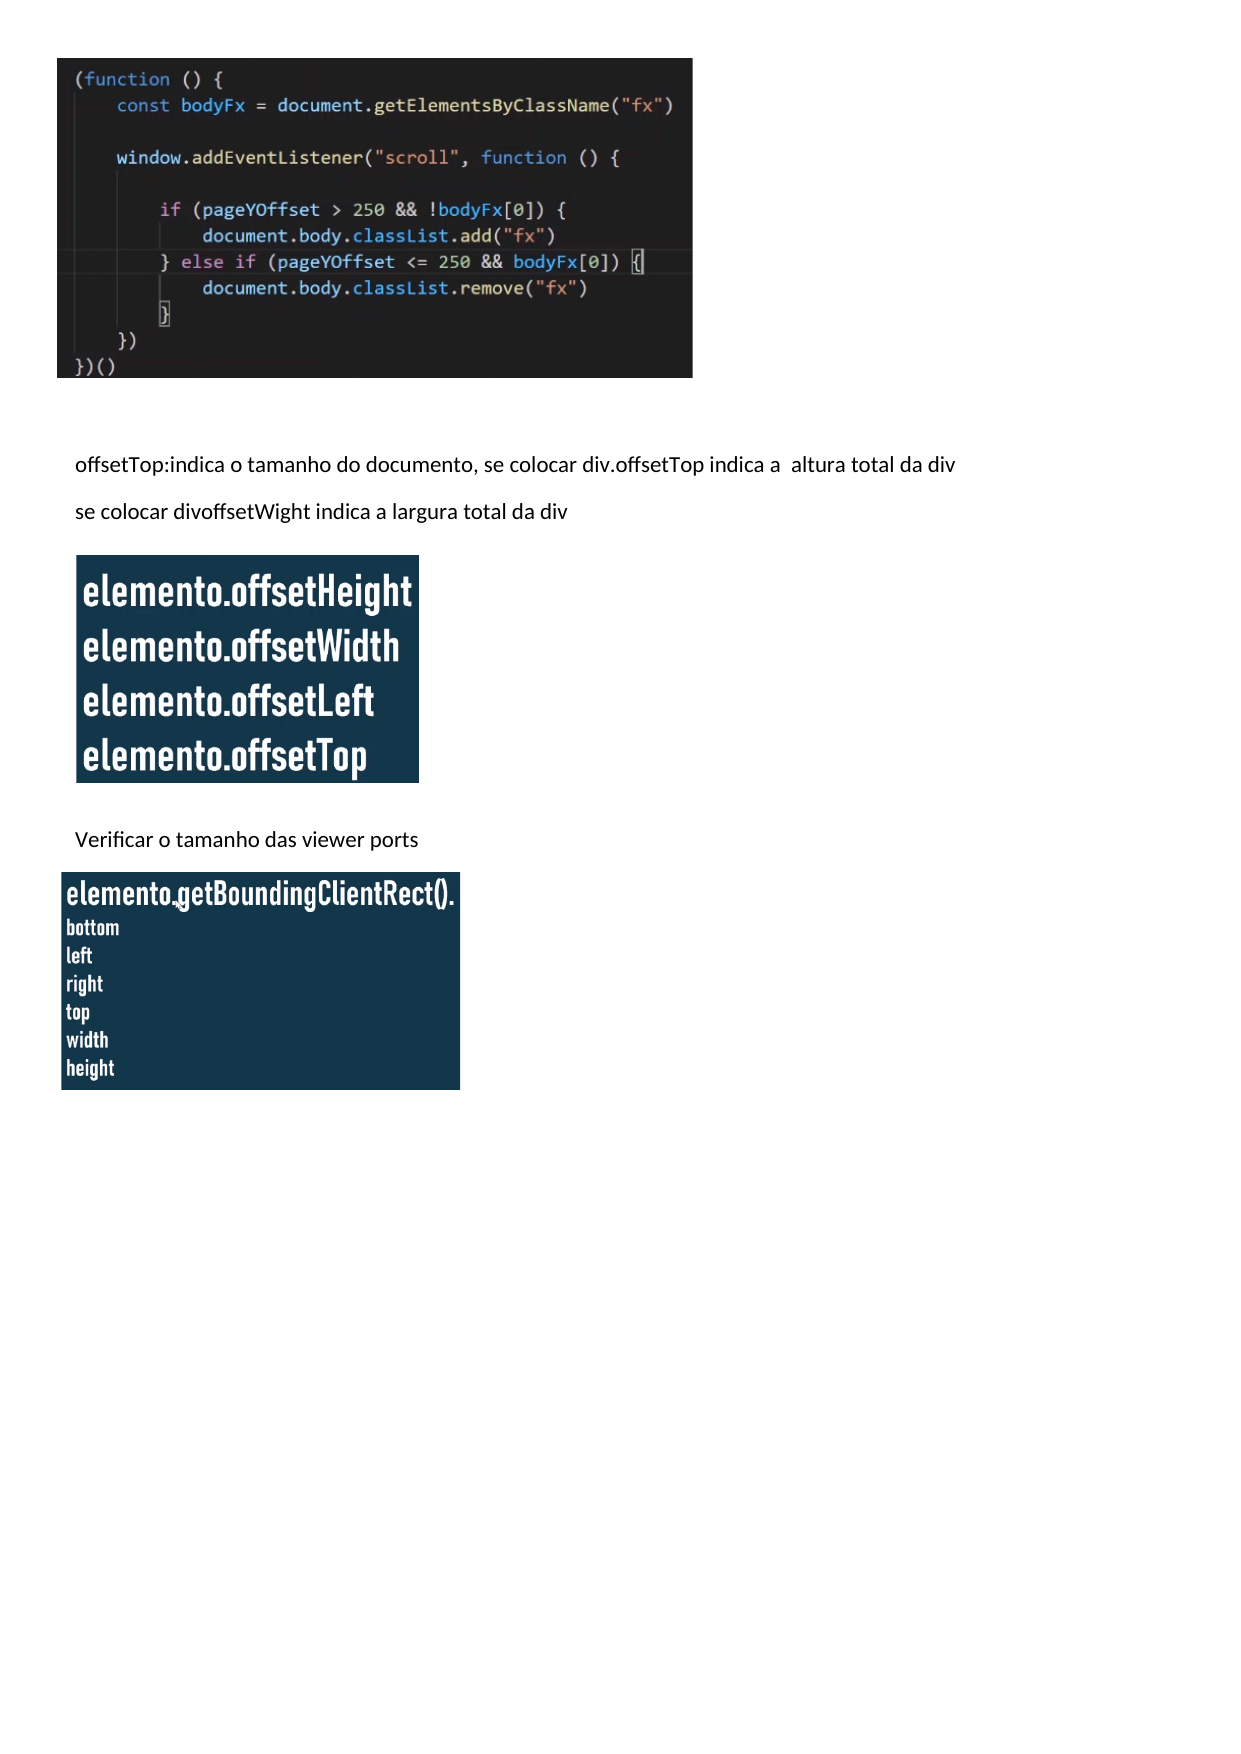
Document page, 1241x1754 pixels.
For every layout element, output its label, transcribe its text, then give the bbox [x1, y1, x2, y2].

text Verificar o tamanho das viewer ports [75, 825, 1165, 853]
picture [57, 58, 693, 378]
text offsetTop:indica o tamanho do documento, se colocar div.offsetTop indica a altura total da div [75, 450, 1165, 478]
text se colocar divoffsetWight indica a largura total da div [75, 497, 1165, 525]
picture [76, 555, 419, 783]
picture [61, 872, 461, 1090]
